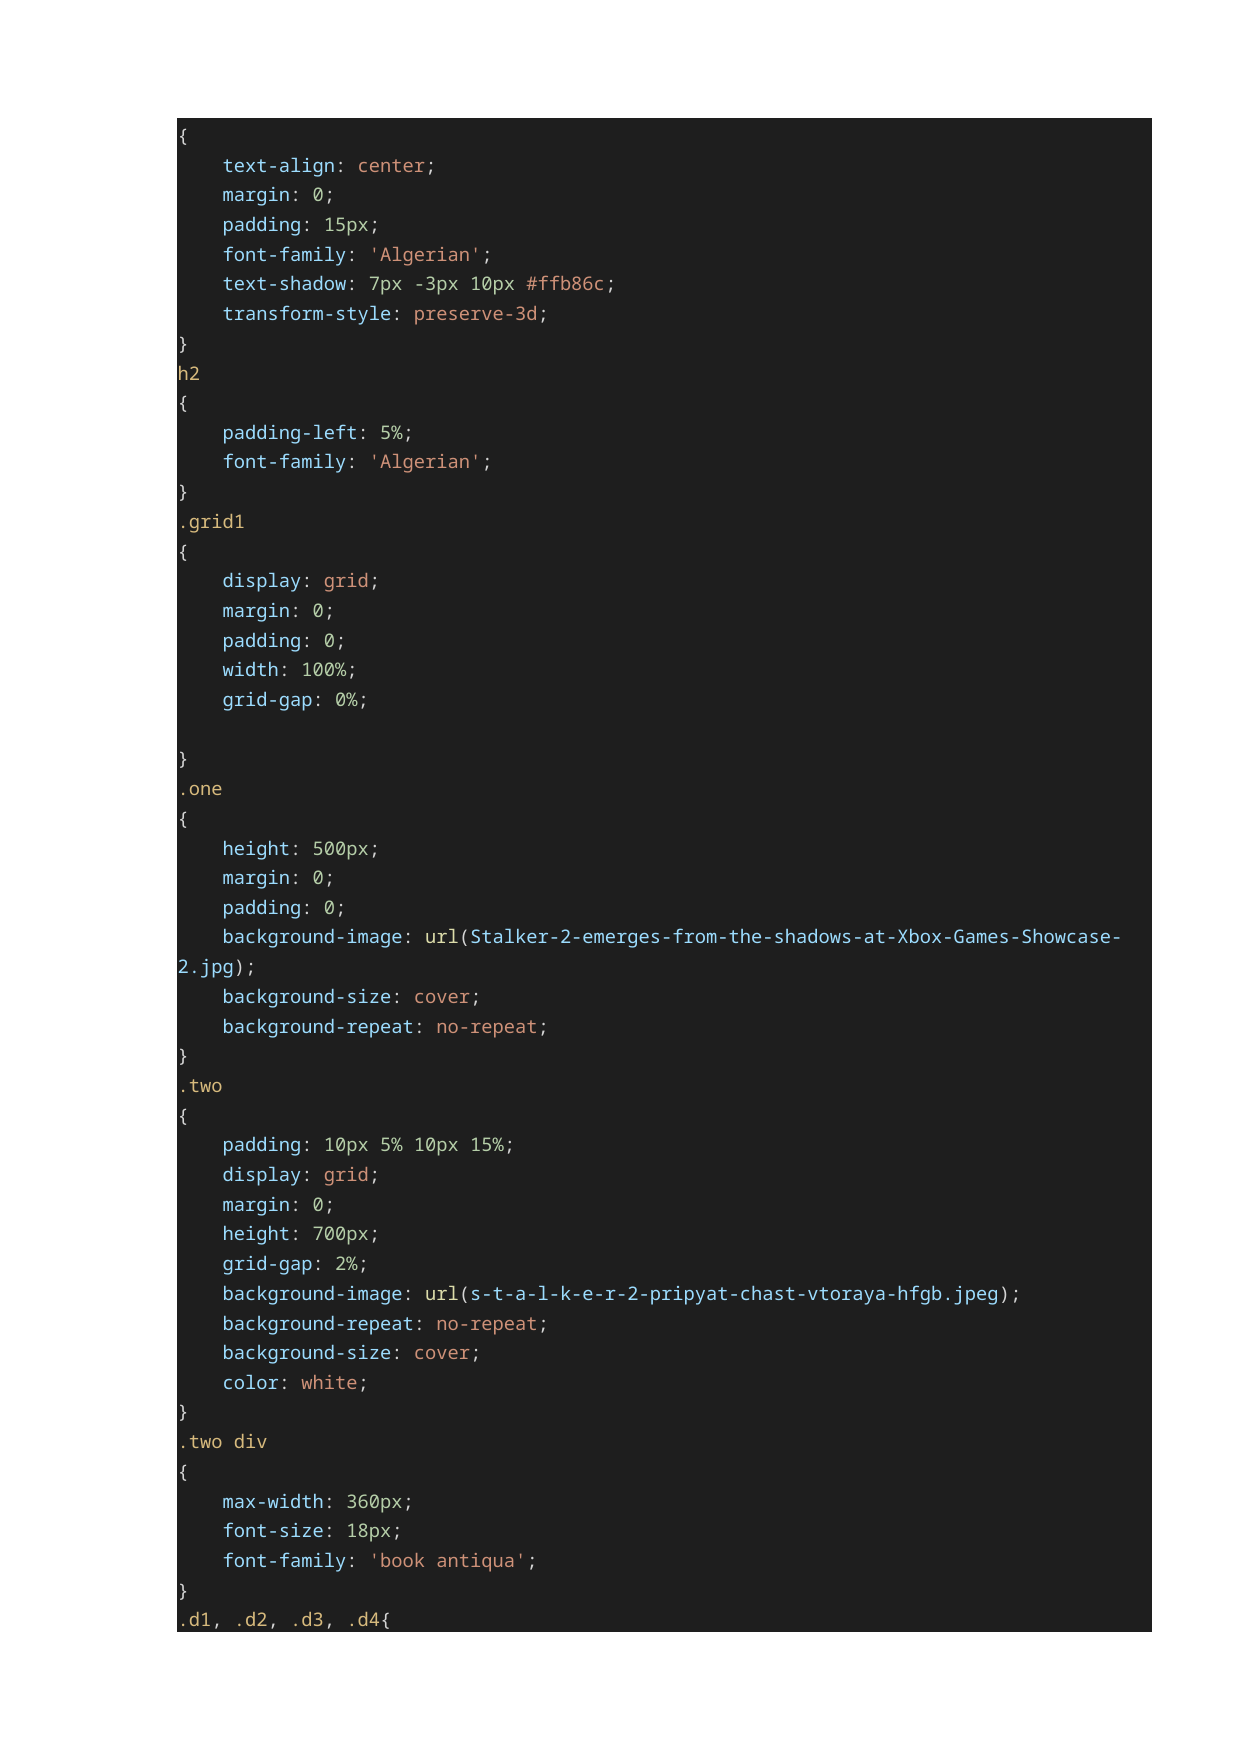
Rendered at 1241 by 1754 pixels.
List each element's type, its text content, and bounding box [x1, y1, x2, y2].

text padding: 10px 5% 10px 15%; [177, 1127, 1152, 1157]
text padding: 0; [177, 890, 1152, 920]
text font-family: 'Algerian'; [177, 445, 1152, 474]
text display: grid; [177, 563, 1152, 593]
text margin: 0; [177, 593, 1152, 623]
text { [177, 801, 1152, 831]
text margin: 0; [177, 860, 1152, 890]
text padding: 0; [177, 623, 1152, 652]
text { [177, 385, 1152, 415]
text color: white; [177, 1365, 1152, 1395]
text } [177, 326, 1152, 356]
text font-size: 18px; [177, 1513, 1152, 1543]
text { [177, 1454, 1152, 1484]
text grid-gap: 0%; [177, 682, 1152, 712]
text background-image: url(s-t-a-l-k-e-r-2-pripyat-chast-vtoraya-hfgb.jpeg); [177, 1276, 1152, 1306]
text height: 700px; [177, 1217, 1152, 1246]
text background-repeat: no-repeat; [177, 1009, 1152, 1038]
text { [177, 534, 1152, 563]
text padding-left: 5%; [177, 415, 1152, 445]
text } [177, 742, 1152, 771]
text margin: 0; [177, 1187, 1152, 1217]
text { [177, 1098, 1152, 1127]
text .d1, .d2, .d3, .d4{ [177, 1602, 1152, 1632]
text margin: 0; [177, 177, 1152, 207]
text width: 100%; [177, 652, 1152, 682]
text background-size: cover; [177, 1335, 1152, 1365]
text font-family: 'book antiqua'; [177, 1543, 1152, 1573]
text background-size: cover; [177, 979, 1152, 1009]
text transform-style: preserve-3d; [177, 296, 1152, 326]
text } [177, 1395, 1152, 1424]
text height: 500px; [177, 831, 1152, 860]
text .two [177, 1068, 1152, 1098]
text display: grid; [177, 1157, 1152, 1187]
text font-family: 'Algerian'; [177, 237, 1152, 267]
text .one [177, 771, 1152, 801]
text } [177, 474, 1152, 504]
text } [177, 1573, 1152, 1602]
text .two div [177, 1424, 1152, 1454]
text h2 [177, 356, 1152, 385]
text } [177, 1038, 1152, 1068]
text text-align: center; [177, 148, 1152, 177]
text background-image: url(Stalker-2-emerges-from-the-shadows-at-Xbox-Games-Showcase-2.jpg); [177, 920, 1152, 979]
text max-width: 360px; [177, 1484, 1152, 1513]
text text-shadow: 7px -3px 10px #ffb86c; [177, 267, 1152, 296]
text grid-gap: 2%; [177, 1246, 1152, 1276]
text padding: 15px; [177, 207, 1152, 237]
text { [177, 118, 1152, 148]
text .grid1 [177, 504, 1152, 534]
text background-repeat: no-repeat; [177, 1306, 1152, 1335]
